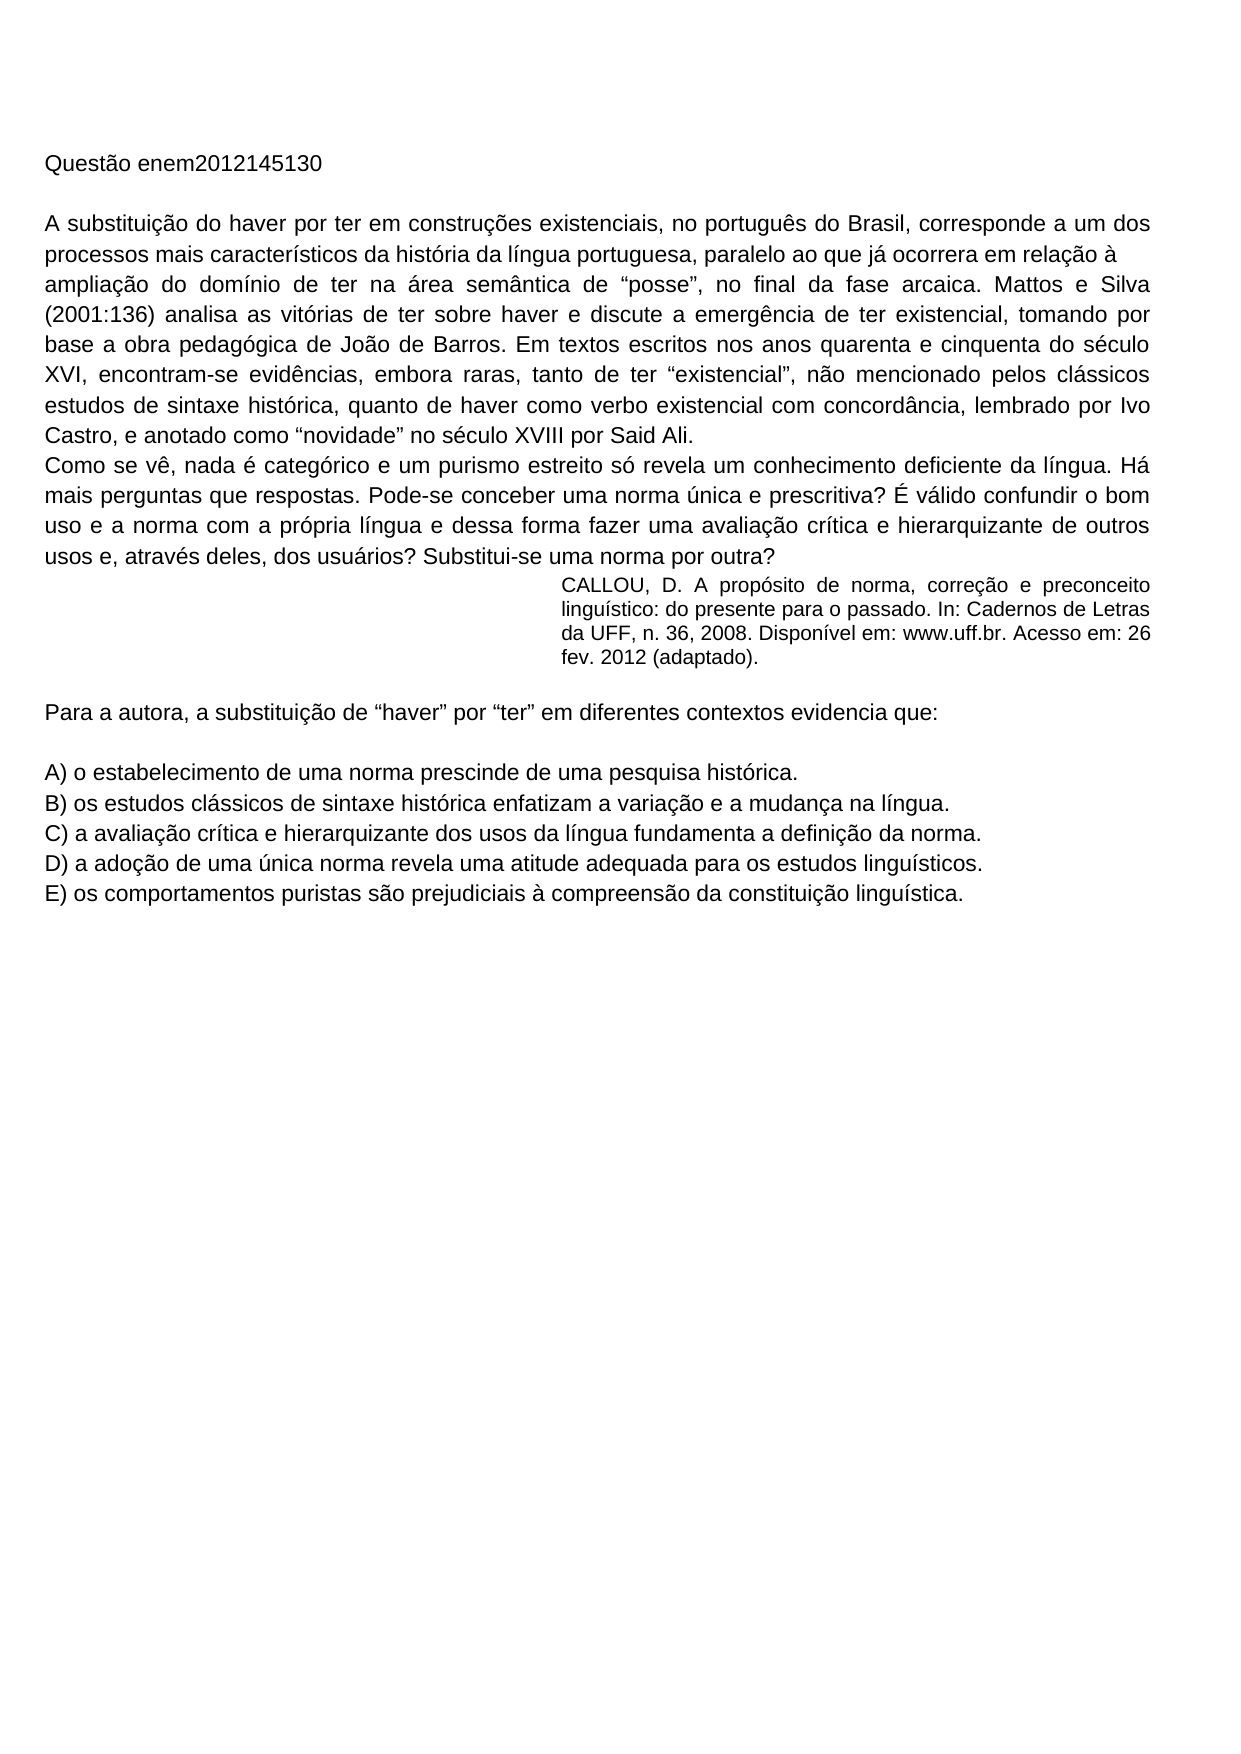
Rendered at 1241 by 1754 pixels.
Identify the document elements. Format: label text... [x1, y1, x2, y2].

text Como se vê, nada é categórico e um purismo estreito só revela um conhecimento deficiente da língua. Há mais perguntas que respostas. Pode-se conceber uma norma única e prescritiva? É válido confundir o bom uso e a norma com a própria língua e dessa forma fazer uma avaliação crítica e hierarquizante de outros usos e, através deles, dos usuários? Substitui-se uma norma por outra? [44, 452, 1151, 569]
text B) os estudos clássicos de sintaxe histórica enfatizam a variação e a mudança na língua. [44, 789, 1151, 816]
text Questão enem2012145130 [44, 150, 1151, 176]
text Para a autora, a substituição de “haver” por “ter” em diferentes contextos evidencia que: [44, 699, 1151, 725]
text D) a adoção de uma única norma revela uma atitude adequada para os estudos linguísticos. [44, 850, 1151, 876]
text A) o estabelecimento de uma norma prescinde de uma pesquisa histórica. [44, 759, 1151, 786]
text A substituição do haver por ter em construções existenciais, no português do Brasil, corresponde a um dos processos mais característicos da história da língua portuguesa, paralelo ao que já ocorrera em relação à [44, 210, 1151, 267]
text ampliação do domínio de ter na área semântica de “posse”, no final da fase arcaica. Mattos e Silva (2001:136) analisa as vitórias de ter sobre haver e discute a emergência de ter existencial, tomando por base a obra pedagógica de João de Barros. Em textos escritos nos anos quarenta e cinquenta do século XVI, encontram-se evidências, embora raras, tanto de ter “existencial”, não mencionado pelos clássicos estudos de sintaxe histórica, quanto de haver como verbo existencial com concordância, lembrado por Ivo Castro, e anotado como “novidade” no século XVIII por Said Ali. [44, 271, 1151, 448]
text C) a avaliação crítica e hierarquizante dos usos da língua fundamenta a definição da norma. [44, 820, 1151, 846]
text E) os comportamentos puristas são prejudiciais à compreensão da constituição linguística. [44, 880, 1151, 907]
text CALLOU, D. A propósito de norma, correção e preconceito linguístico: do presente para o passado. In: Cadernos de Letras da UFF, n. 36, 2008. Disponível em: www.uff.br. Acesso em: 26 fev. 2012 (adaptado). [561, 573, 1151, 669]
